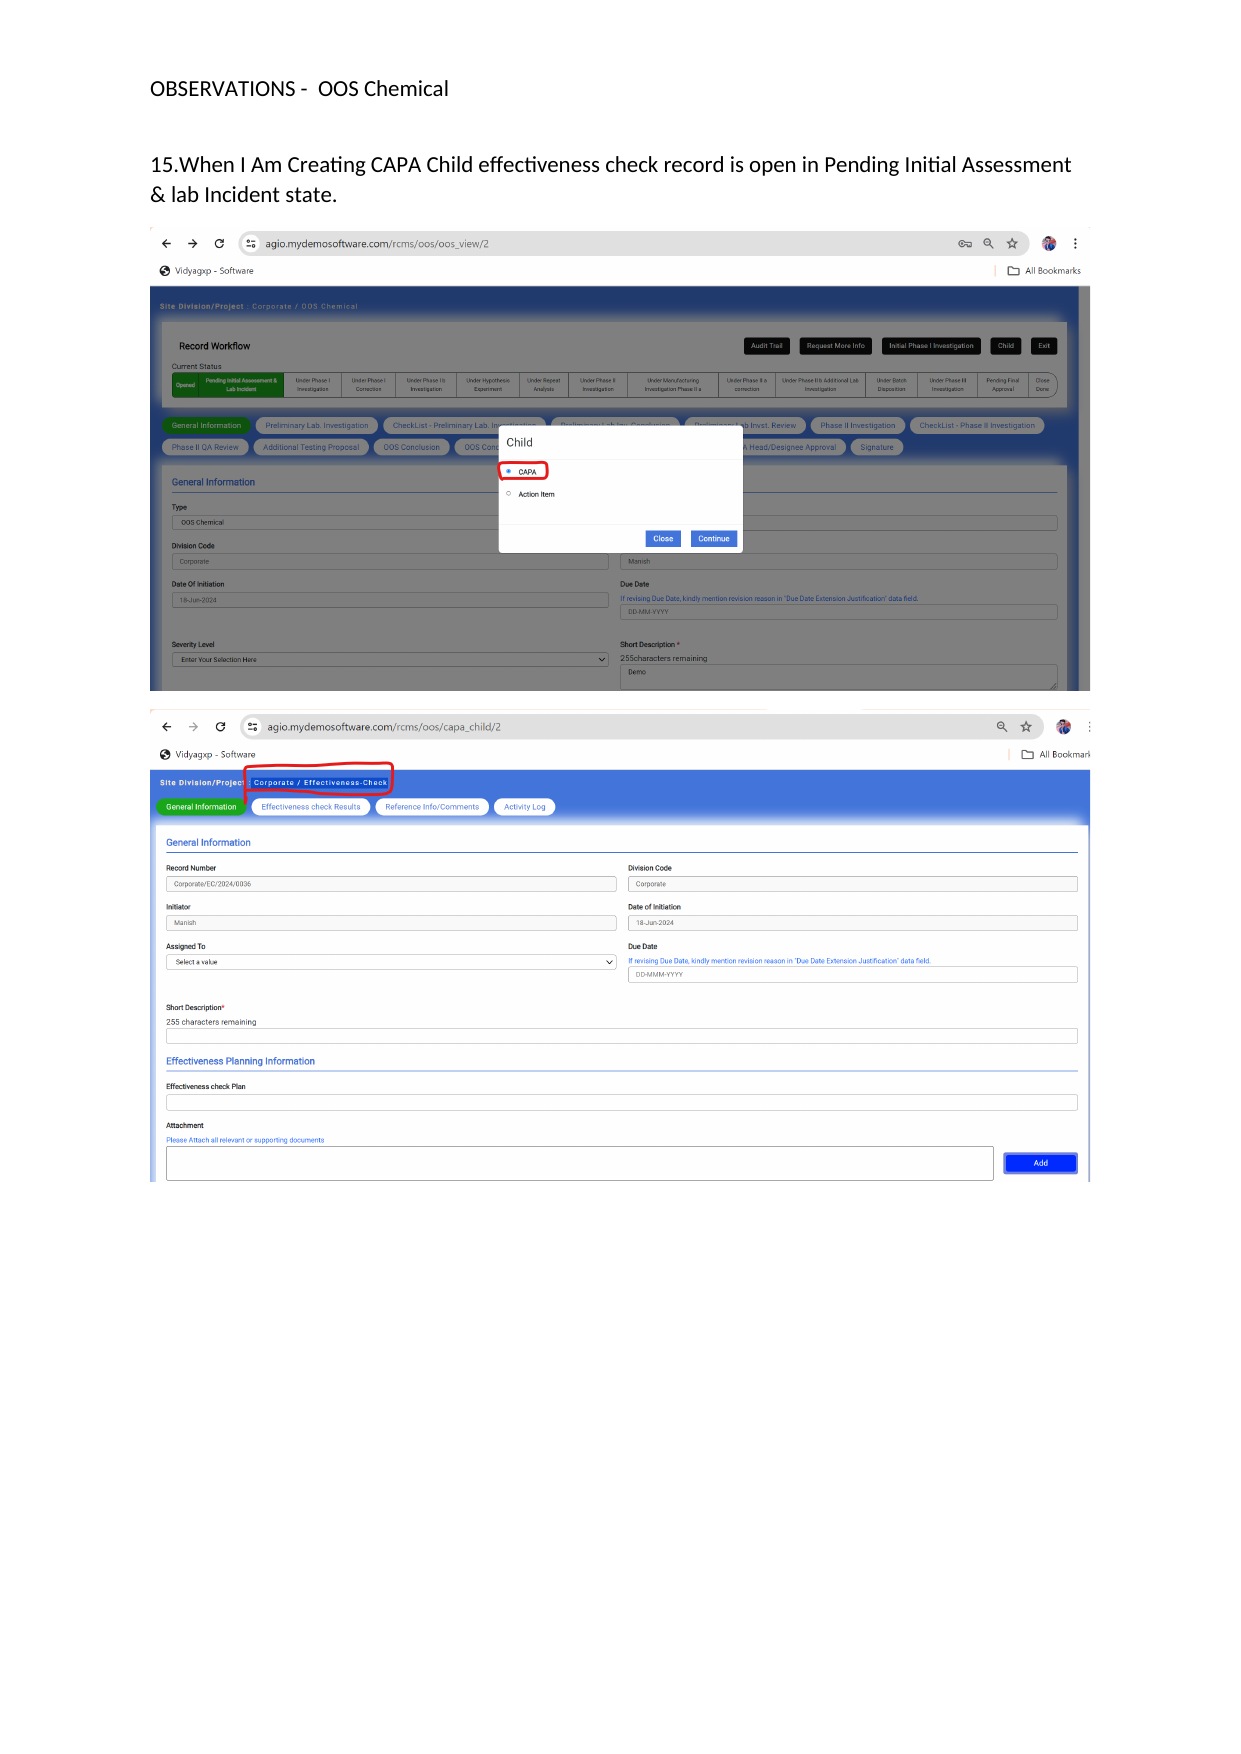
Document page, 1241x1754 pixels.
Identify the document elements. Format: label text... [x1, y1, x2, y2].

picture [150, 227, 1091, 691]
text 15.When I Am Creating CAPA Child effectiveness check record is open in Pending Initial Assessment & lab Incident state. [150, 150, 1090, 208]
picture [150, 709, 1091, 1182]
